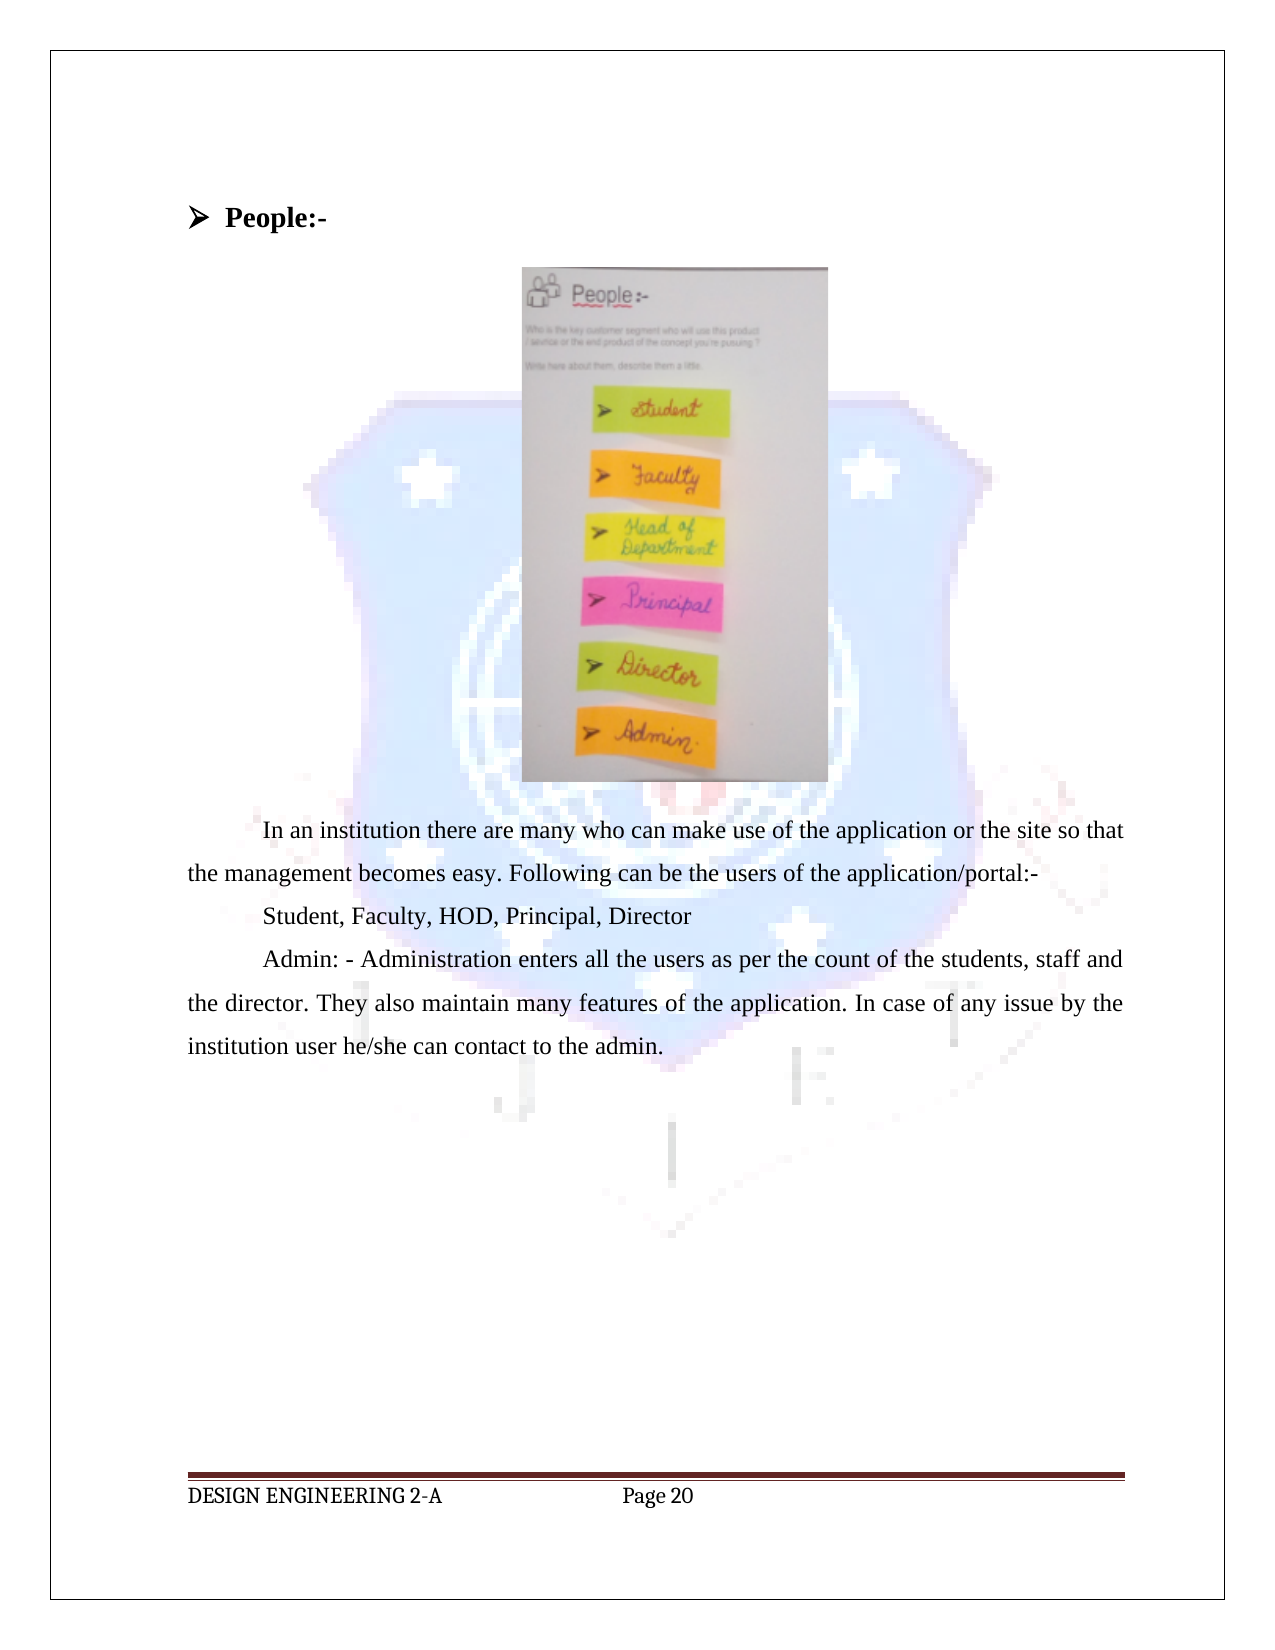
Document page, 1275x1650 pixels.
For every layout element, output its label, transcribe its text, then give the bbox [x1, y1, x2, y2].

text Student, Faculty, HOD, Principal, Director [187, 901, 1125, 930]
list People:- [187, 200, 1125, 234]
picture [521, 267, 829, 782]
text Admin: - Administration enters all the users as per the count of the students, staff and the director. They also maintain many features of the application. In case of any issue by the institution user he/she can contact to the admin. [187, 944, 1125, 1059]
text In an institution there are many who can make use of the application or the site so that the management becomes easy. Following can be the users of the application/portal:- [187, 815, 1125, 887]
